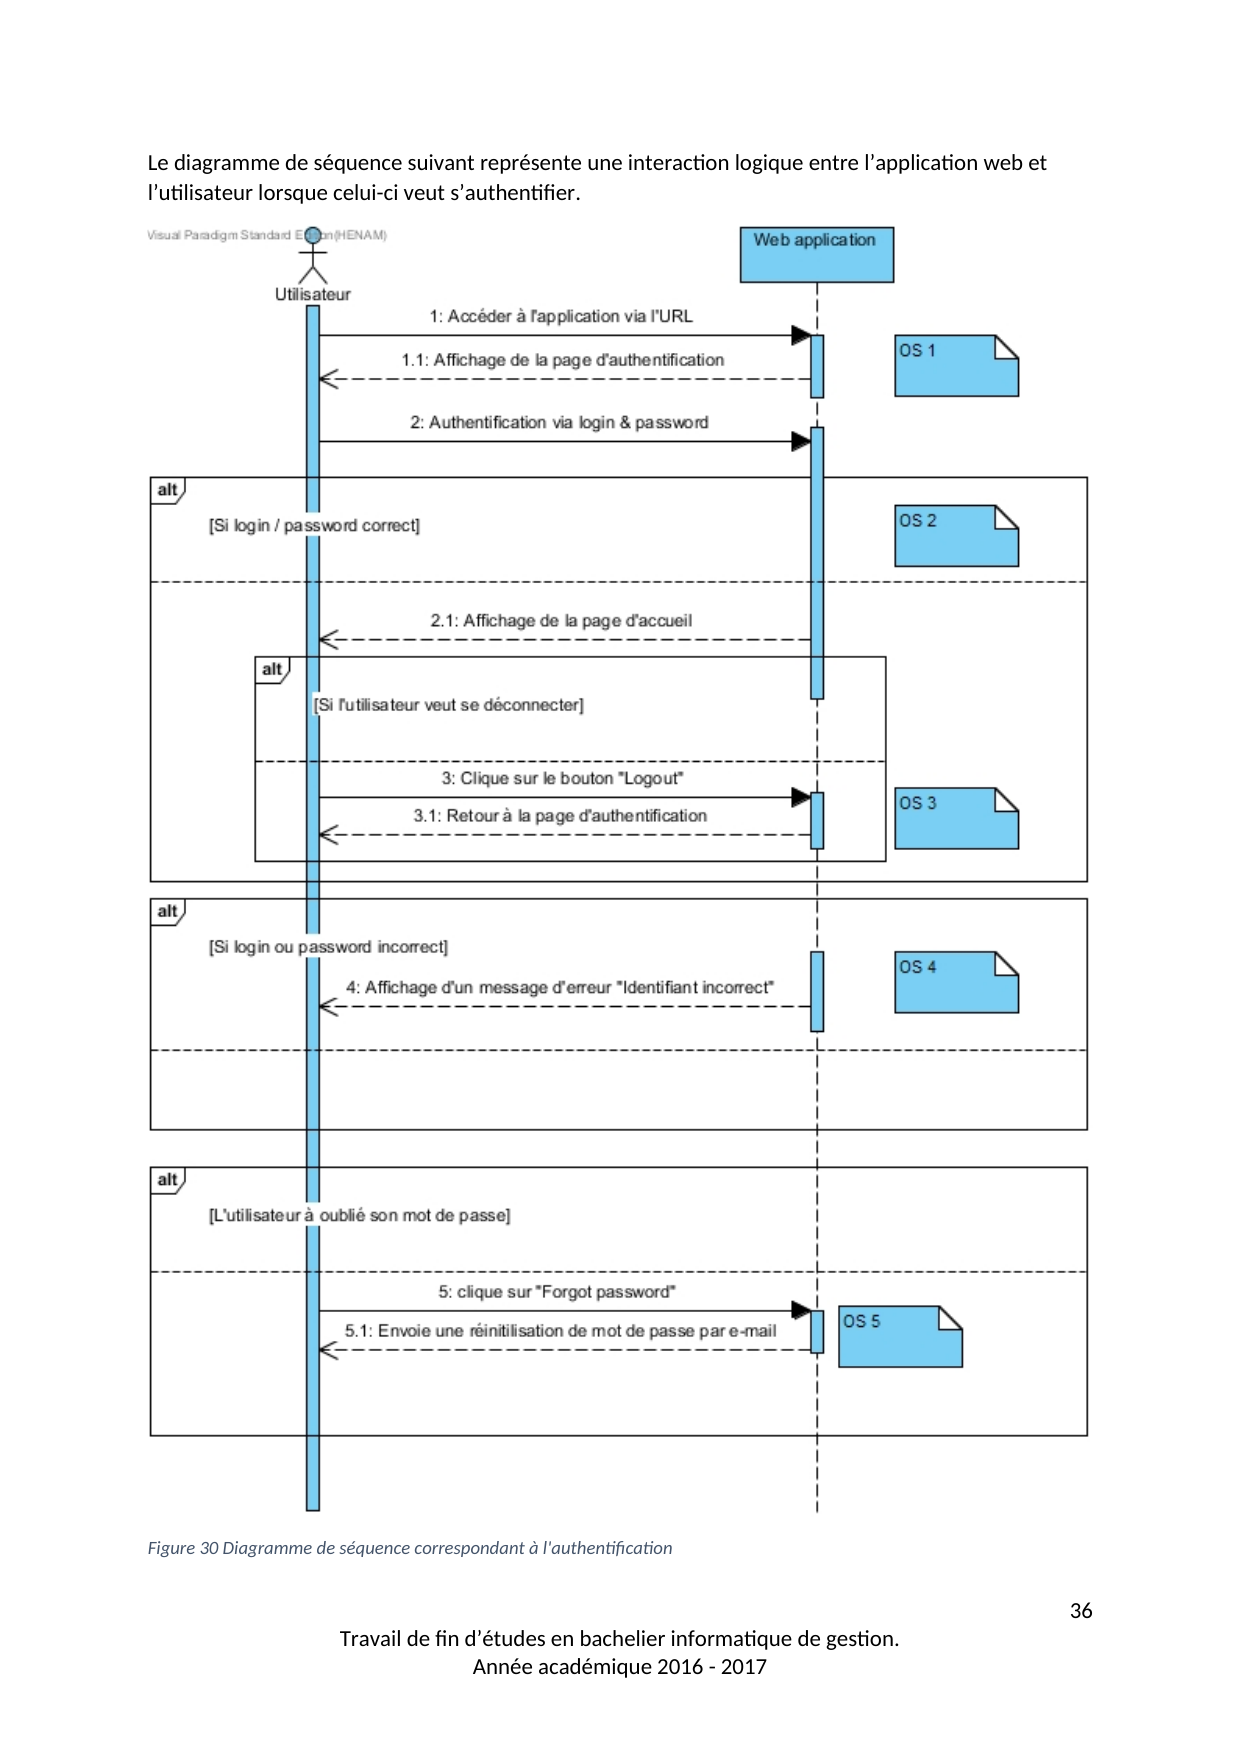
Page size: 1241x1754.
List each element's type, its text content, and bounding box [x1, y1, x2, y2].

picture [147, 224, 1093, 1518]
text Le diagramme de séquence suivant représente une interaction logique entre l’application web et l’utilisateur lorsque celui-ci veut s’authentifier. [148, 148, 1093, 206]
